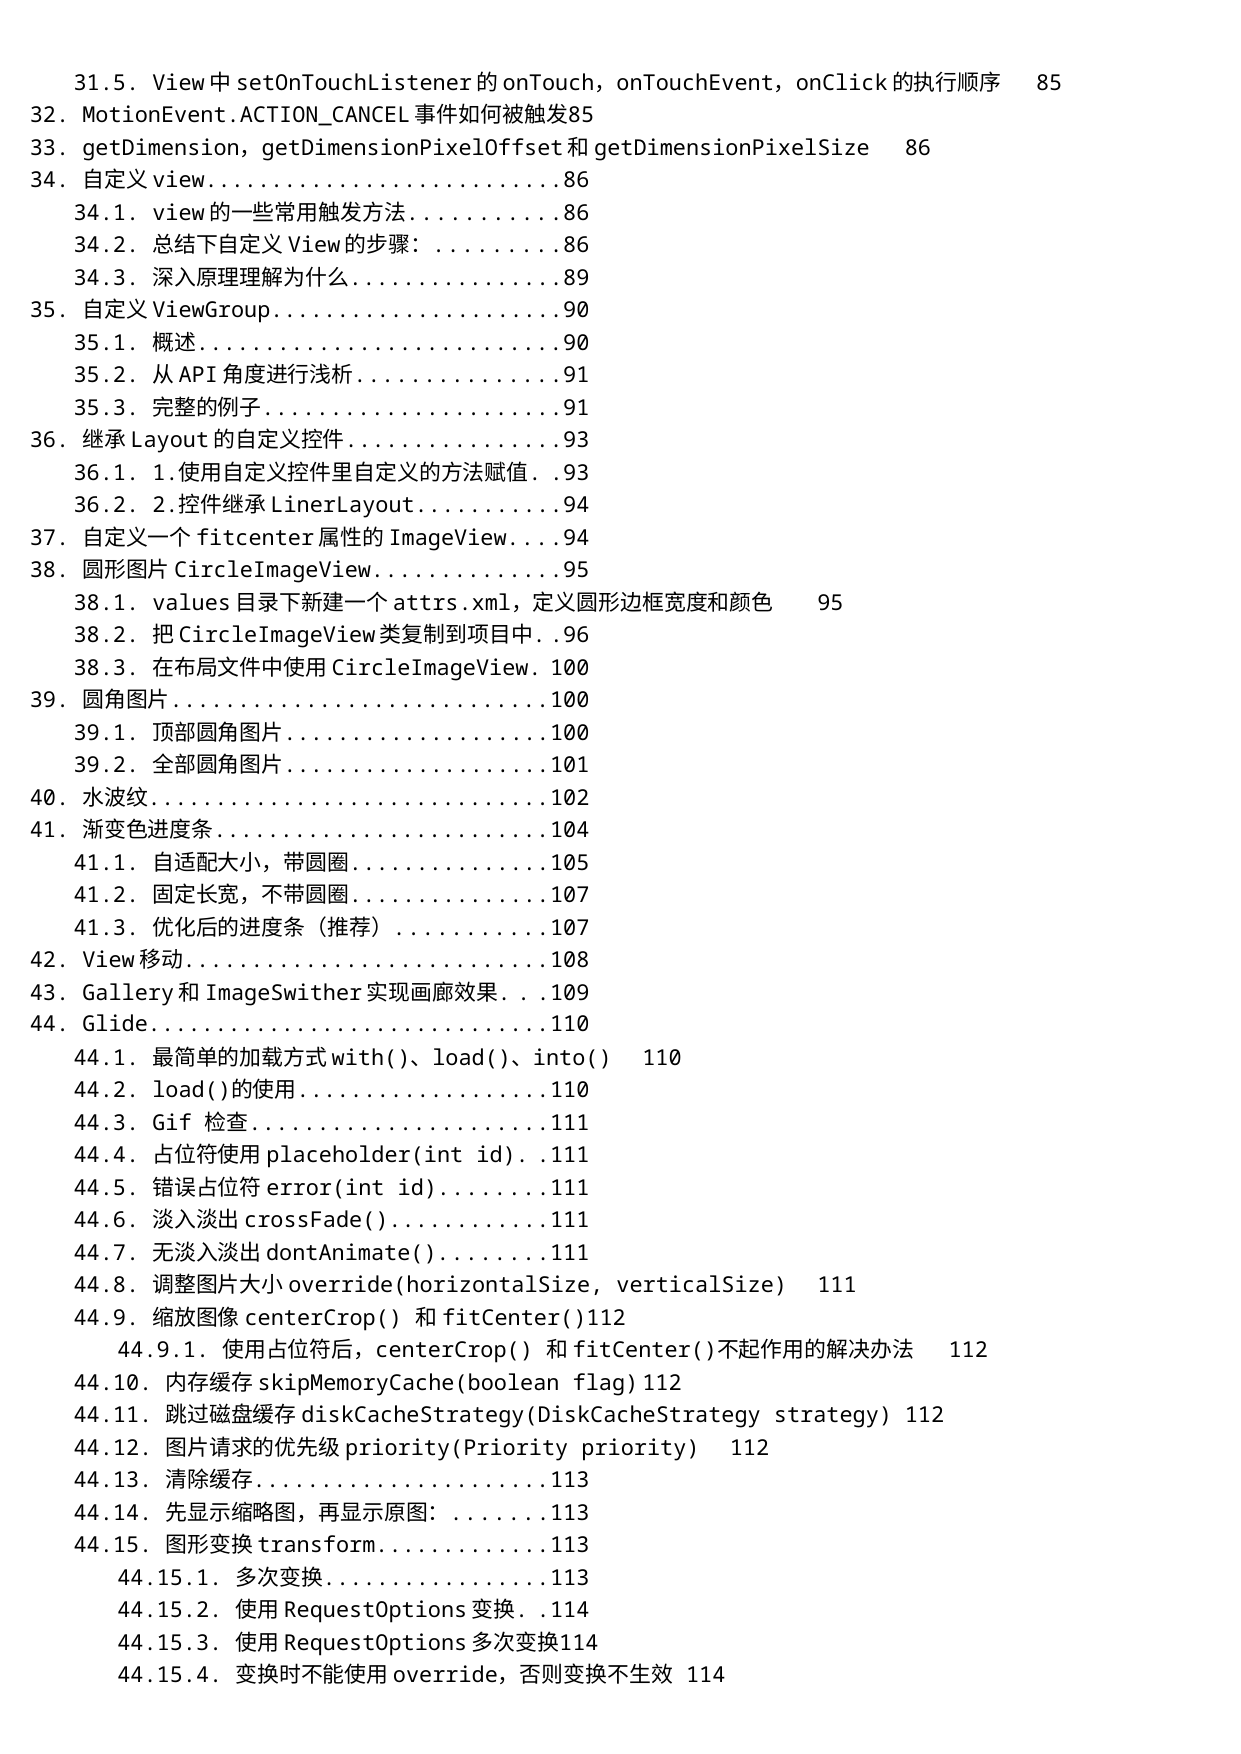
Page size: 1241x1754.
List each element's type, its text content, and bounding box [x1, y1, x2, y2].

text 36.2. 2.控件继承LinerLayout 94 [73, 487, 1211, 519]
text 33. getDimension，getDimensionPixelOffset和getDimensionPixelSize 86 [29, 129, 1211, 162]
text 44.9.1. 使用占位符后，centerCrop() 和 fitCenter()不起作用的解决办法 112 [117, 1332, 1211, 1364]
text 38.3. 在布局文件中使用CircleImageView 100 [73, 649, 1211, 682]
text 44.11. 跳过磁盘缓存 diskCacheStrategy(DiskCacheStrategy strategy) 112 [73, 1397, 1211, 1429]
text 44.15. 图形变换transform 113 [73, 1527, 1211, 1559]
text 35.3. 完整的例子 91 [73, 389, 1211, 422]
text 34. 自定义view 86 [29, 162, 1211, 194]
text 44.15.3. 使用RequestOptions多次变换 114 [117, 1624, 1211, 1657]
text 44.10. 内存缓存 skipMemoryCache(boolean flag) 112 [73, 1364, 1211, 1397]
text 32. MotionEvent.ACTION_CANCEL事件如何被触发 85 [29, 97, 1211, 129]
text 44.8. 调整图片大小 override(horizontalSize, verticalSize) 111 [73, 1267, 1211, 1299]
text 40. 水波纹 102 [29, 779, 1211, 812]
text 35. 自定义ViewGroup 90 [29, 292, 1211, 324]
text 43. Gallery和ImageSwither实现画廊效果 109 [29, 974, 1211, 1007]
text 44.3. Gif 检查 111 [73, 1104, 1211, 1137]
text 38. 圆形图片CircleImageView 95 [29, 552, 1211, 584]
text 38.1. values目录下新建一个attrs.xml，定义圆形边框宽度和颜色 95 [73, 584, 1211, 617]
text 36.1. 1.使用自定义控件里自定义的方法赋值 93 [73, 454, 1211, 487]
text 37. 自定义一个fitcenter属性的ImageView 94 [29, 519, 1211, 552]
text 34.2. 总结下自定义View的步骤： 86 [73, 227, 1211, 259]
text 35.2. 从API角度进行浅析 91 [73, 357, 1211, 389]
text 34.3. 深入原理理解为什么 89 [73, 259, 1211, 292]
text 41.3. 优化后的进度条（推荐） 107 [73, 909, 1211, 942]
text 38.2. 把CircleImageView类复制到项目中 96 [73, 617, 1211, 649]
text 44.12. 图片请求的优先级 priority(Priority priority) 112 [73, 1429, 1211, 1462]
text 36. 继承Layout的自定义控件 93 [29, 422, 1211, 454]
text 39. 圆角图片 100 [29, 682, 1211, 714]
text 31.5. View中 setOnTouchListener的onTouch，onTouchEvent，onClick的执行顺序 85 [73, 64, 1211, 97]
text 42. View移动 108 [29, 942, 1211, 974]
text 44.9. 缩放图像 centerCrop() 和 fitCenter() 112 [73, 1299, 1211, 1332]
text 44.1. 最简单的加载方式with()、load()、into() 110 [73, 1039, 1211, 1072]
text 35.1. 概述 90 [73, 324, 1211, 357]
text 39.2. 全部圆角图片 101 [73, 747, 1211, 779]
text 44.4. 占位符使用 placeholder(int id) 111 [73, 1137, 1211, 1169]
text 44.7. 无淡入淡出dontAnimate() 111 [73, 1234, 1211, 1267]
text 44.6. 淡入淡出crossFade() 111 [73, 1202, 1211, 1234]
text 44.15.2. 使用RequestOptions变换 114 [117, 1592, 1211, 1624]
text 41.1. 自适配大小，带圆圈 105 [73, 844, 1211, 877]
text 41. 渐变色进度条 104 [29, 812, 1211, 844]
text 44.5. 错误占位符 error(int id) 111 [73, 1169, 1211, 1202]
text 44.14. 先显示缩略图，再显示原图： 113 [73, 1494, 1211, 1527]
text 39.1. 顶部圆角图片 100 [73, 714, 1211, 747]
text 44.15.1. 多次变换 113 [117, 1559, 1211, 1592]
text 41.2. 固定长宽，不带圆圈 107 [73, 877, 1211, 909]
text 44. Glide 110 [29, 1007, 1211, 1039]
text 44.15.4. 变换时不能使用override，否则变换不生效 114 [117, 1657, 1211, 1689]
text 44.2. load()的使用 110 [73, 1072, 1211, 1104]
text 44.13. 清除缓存 113 [73, 1462, 1211, 1494]
text 34.1. view的一些常用触发方法 86 [73, 194, 1211, 227]
